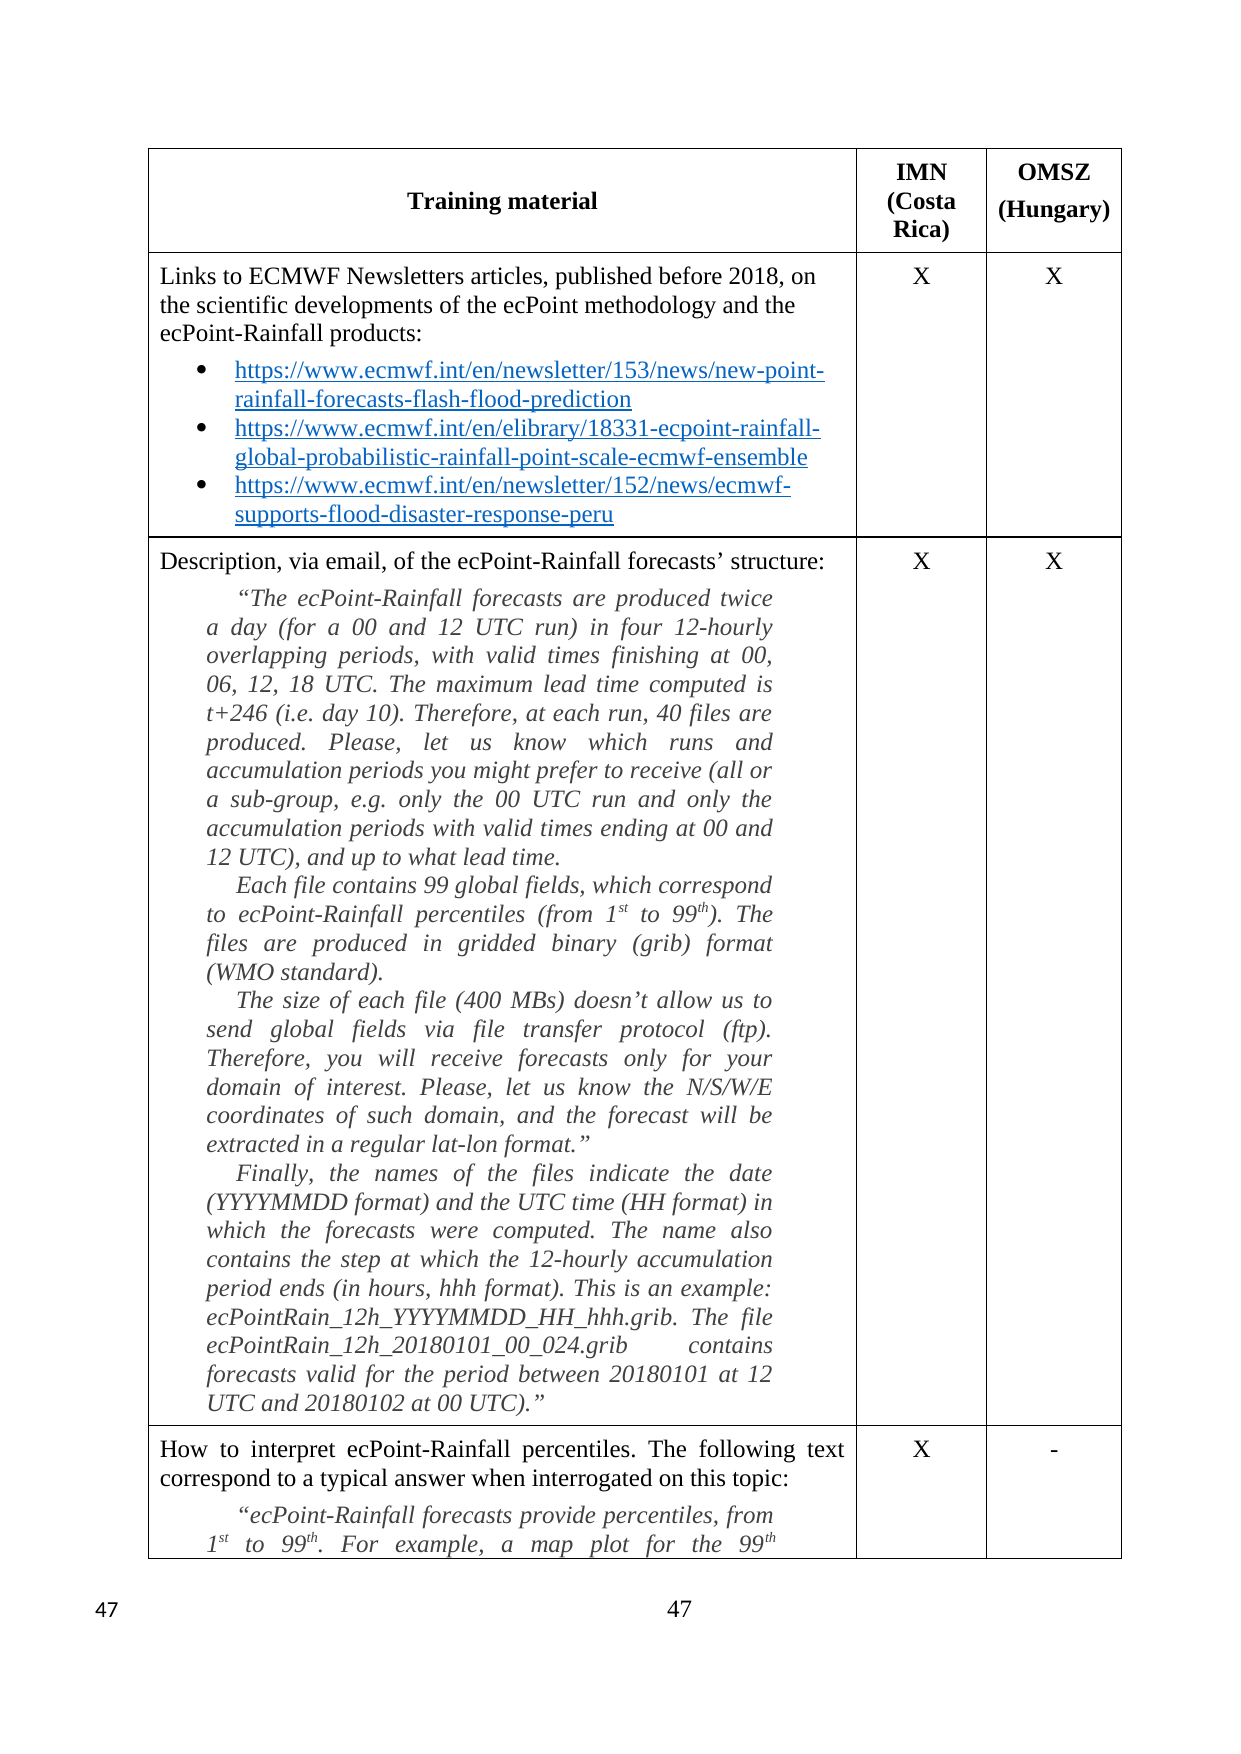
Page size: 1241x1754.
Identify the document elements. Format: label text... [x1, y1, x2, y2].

table_cell - [987, 1426, 1121, 1558]
table_cell X [857, 538, 986, 1425]
table_header Training material [149, 149, 856, 252]
table_cell X [857, 1426, 986, 1558]
table_cell X [987, 253, 1121, 536]
table_cell X [987, 538, 1121, 1425]
table_header OMSZ (Hungary) [987, 149, 1121, 252]
table_cell X [857, 253, 986, 536]
table_cell Links to ECMWF Newsletters articles, published before 2018, on the scientific developments of the ecPoint methodology and the ecPoint-Rainfall products: https://www.ecmwf.int/en/newsletter/153/news/new-point-rainfall-forecasts-flash-flood-prediction https://www.ecmwf.int/en/elibrary/18331-ecpoint-rainfall-global-probabilistic-rainfall-point-scale-ecmwf-ensemble https://www.ecmwf.int/en/newsletter/152/news/ecmwf-supports-flood-disaster-response-peru [149, 253, 856, 536]
table_header IMN (Costa Rica) [857, 149, 986, 252]
table_cell Description, via email, of the ecPoint-Rainfall forecasts’ structure: “The ecPoint-Rainfall forecasts are produced twice a day (for a 00 and 12 UTC run) in four 12-hourly overlapping periods, with valid times finishing at 00, 06, 12, 18 UTC. The maximum lead time computed is t+246 (i.e. day 10). Therefore, at each run, 40 files are produced. Please, let us know which runs and accumulation periods you might prefer to receive (all or a sub-group, e.g. only the 00 UTC run and only the accumulation periods with valid times ending at 00 and 12 UTC), and up to what lead time. Each file contains 99 global fields, which correspond to ecPoint-Rainfall percentiles (from 1st to 99th). The files are produced in gridded binary (grib) format (WMO standard). The size of each file (400 MBs) doesn’t allow us to send global fields via file transfer protocol (ftp). Therefore, you will receive forecasts only for your domain of interest. Please, let us know the N/S/W/E coordinates of such domain, and the forecast will be extracted in a regular lat-lon format.” Finally, the names of the files indicate the date (YYYYMMDD format) and the UTC time (HH format) in which the forecasts were computed. The name also contains the step at which the 12-hourly accumulation period ends (in hours, hhh format). This is an example: ecPointRain_12h_YYYYMMDD_HH_hhh.grib. The file ecPointRain_12h_20180101_00_024.grib contains forecasts valid for the period between 20180101 at 12 UTC and 20180102 at 00 UTC).” [149, 538, 856, 1425]
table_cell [149, 1426, 856, 1558]
